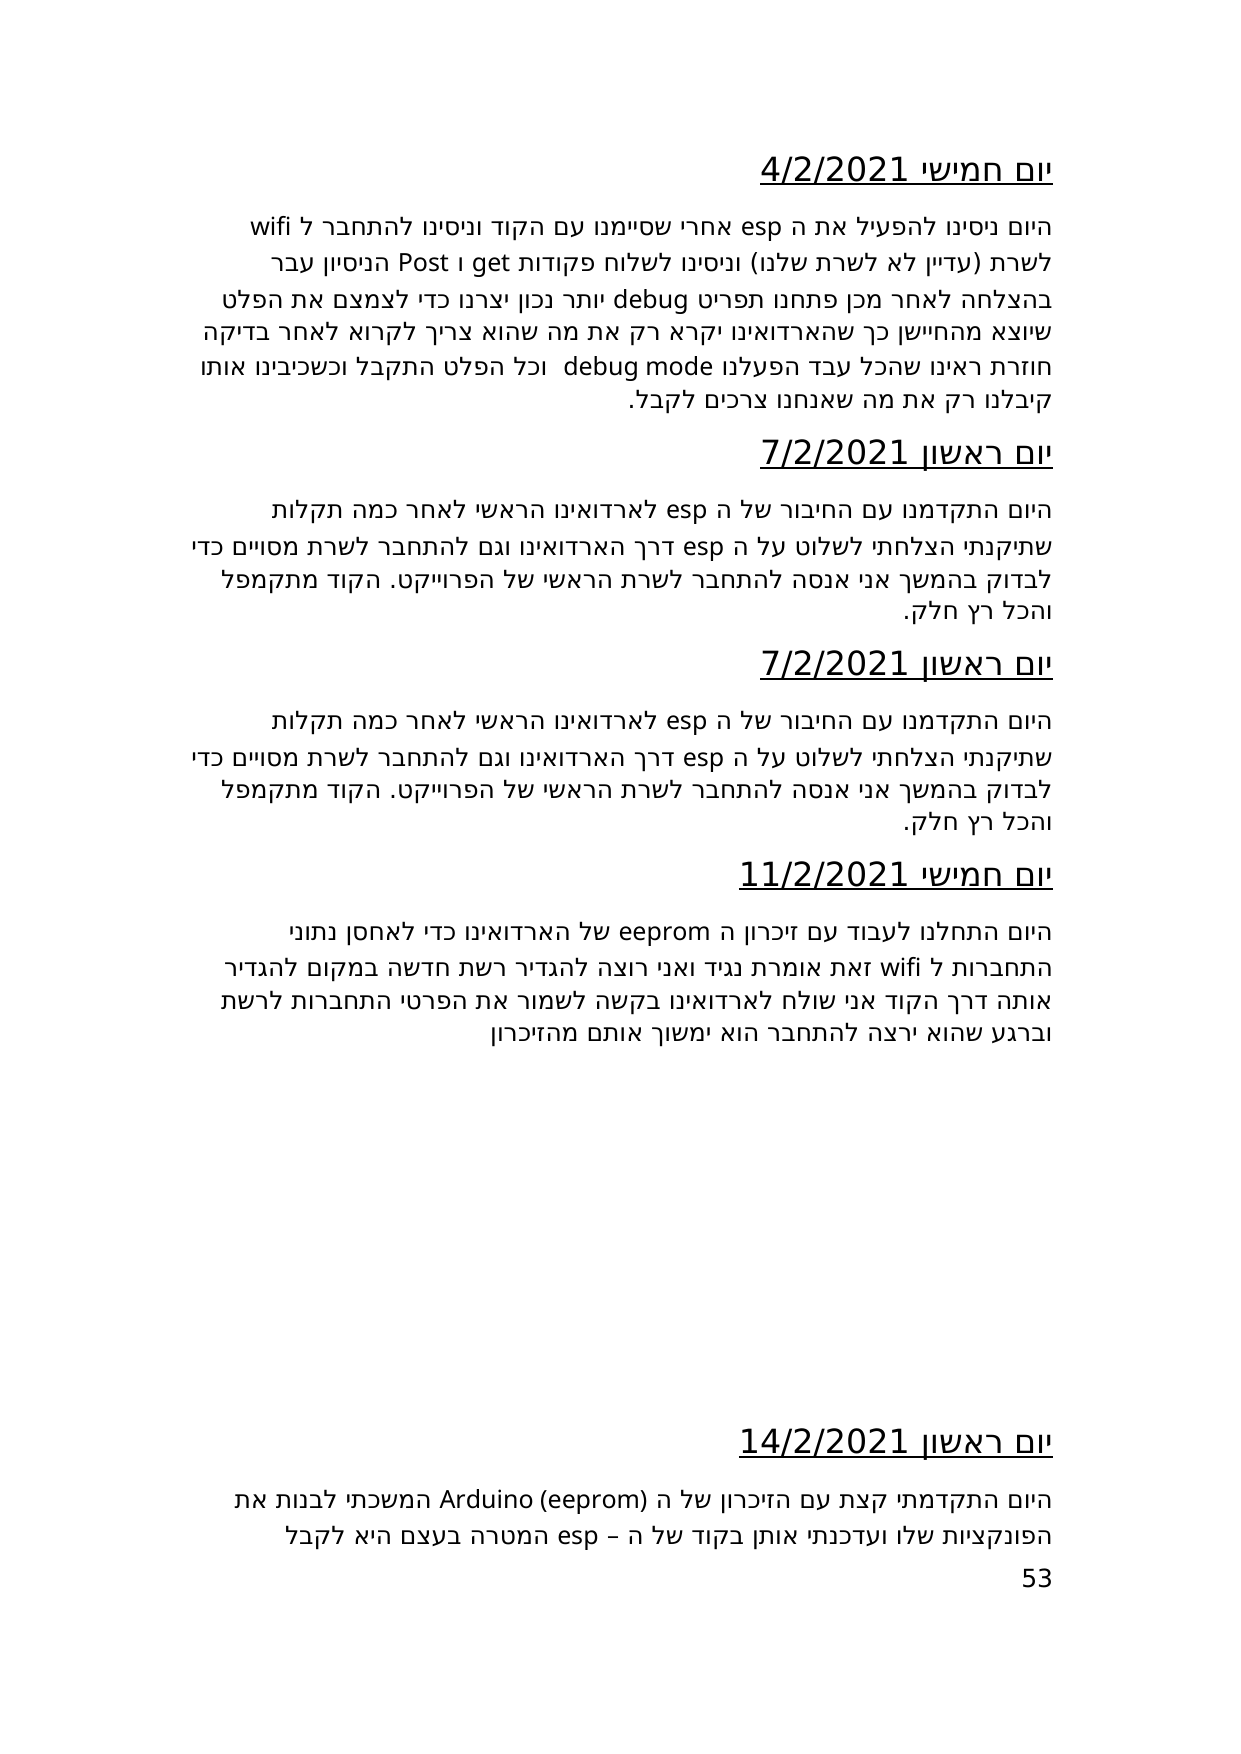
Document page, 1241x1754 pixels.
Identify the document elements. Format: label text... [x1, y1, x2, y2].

text יום ראשון 7/2/2021 [187, 433, 1053, 472]
text היום ניסינו להפעיל את ה esp אחרי שסיימנו עם הקוד וניסינו להתחבר ל wifi לשרת (עדיין לא לשרת שלנו) וניסינו לשלוח פקודות get ו Post הניסיון עבר בהצלחה לאחר מכן פתחנו תפריט debug יותר נכון יצרנו כדי לצמצם את הפלט שיוצא מהחיישן כך שהארדואינו יקרא רק את מה שהוא צריך לקרוא לאחר בדיקה חוזרת ראינו שהכל עבד הפעלנו debug mode וכל הפלט התקבל וכשכיבינו אותו קיבלנו רק את מה שאנחנו צרכים לקבל. [187, 208, 1053, 414]
text יום חמישי 4/2/2021 [187, 150, 1053, 189]
text היום התקדמנו עם החיבור של ה esp לארדואינו הראשי לאחר כמה תקלות שתיקנתי הצלחתי לשלוט על ה esp דרך הארדואינו וגם להתחבר לשרת מסויים כדי לבדוק בהמשך אני אנסה להתחבר לשרת הראשי של הפרוייקט. הקוד מתקמפל והכל רץ חלק. [187, 703, 1053, 836]
text היום התחלנו לעבוד עם זיכרון ה eeprom של הארדואינו כדי לאחסן נתוני התחברות ל wifi זאת אומרת נגיד ואני רוצה להגדיר רשת חדשה במקום להגדיר אותה דרך הקוד אני שולח לארדואינו בקשה לשמור את הפרטי התחברות לרשת וברגע שהוא ירצה להתחבר הוא ימשוך אותם מהזיכרון [187, 914, 1053, 1047]
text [187, 1481, 1053, 1552]
text יום ראשון 14/2/2021 [187, 1423, 1053, 1462]
text היום התקדמנו עם החיבור של ה esp לארדואינו הראשי לאחר כמה תקלות שתיקנתי הצלחתי לשלוט על ה esp דרך הארדואינו וגם להתחבר לשרת מסויים כדי לבדוק בהמשך אני אנסה להתחבר לשרת הראשי של הפרוייקט. הקוד מתקמפל והכל רץ חלק. [187, 492, 1053, 625]
text יום ראשון 7/2/2021 [187, 644, 1053, 683]
text יום חמישי 11/2/2021 [187, 855, 1053, 894]
